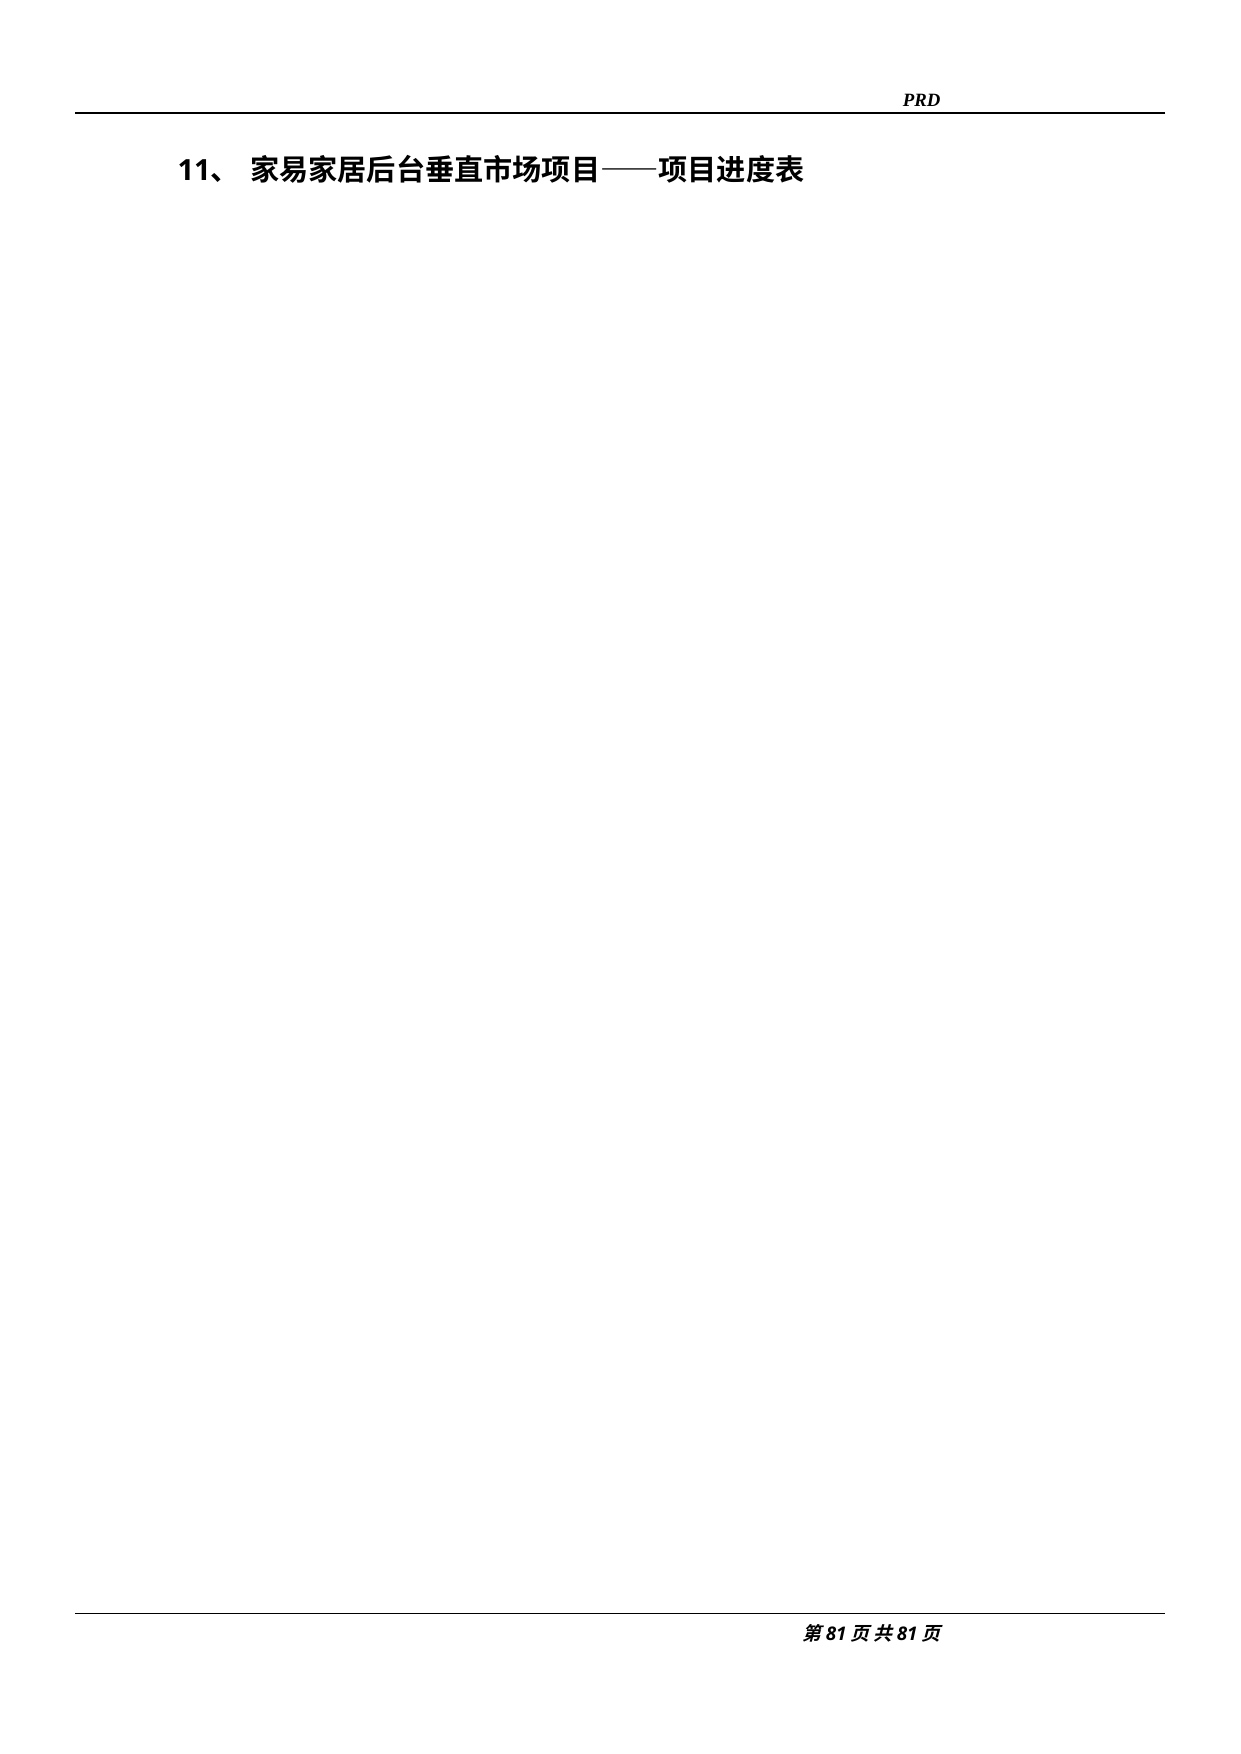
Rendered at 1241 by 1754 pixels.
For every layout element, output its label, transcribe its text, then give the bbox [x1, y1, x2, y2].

list 家易家居后台垂直市场项目——项目进度表 [177, 135, 1128, 200]
